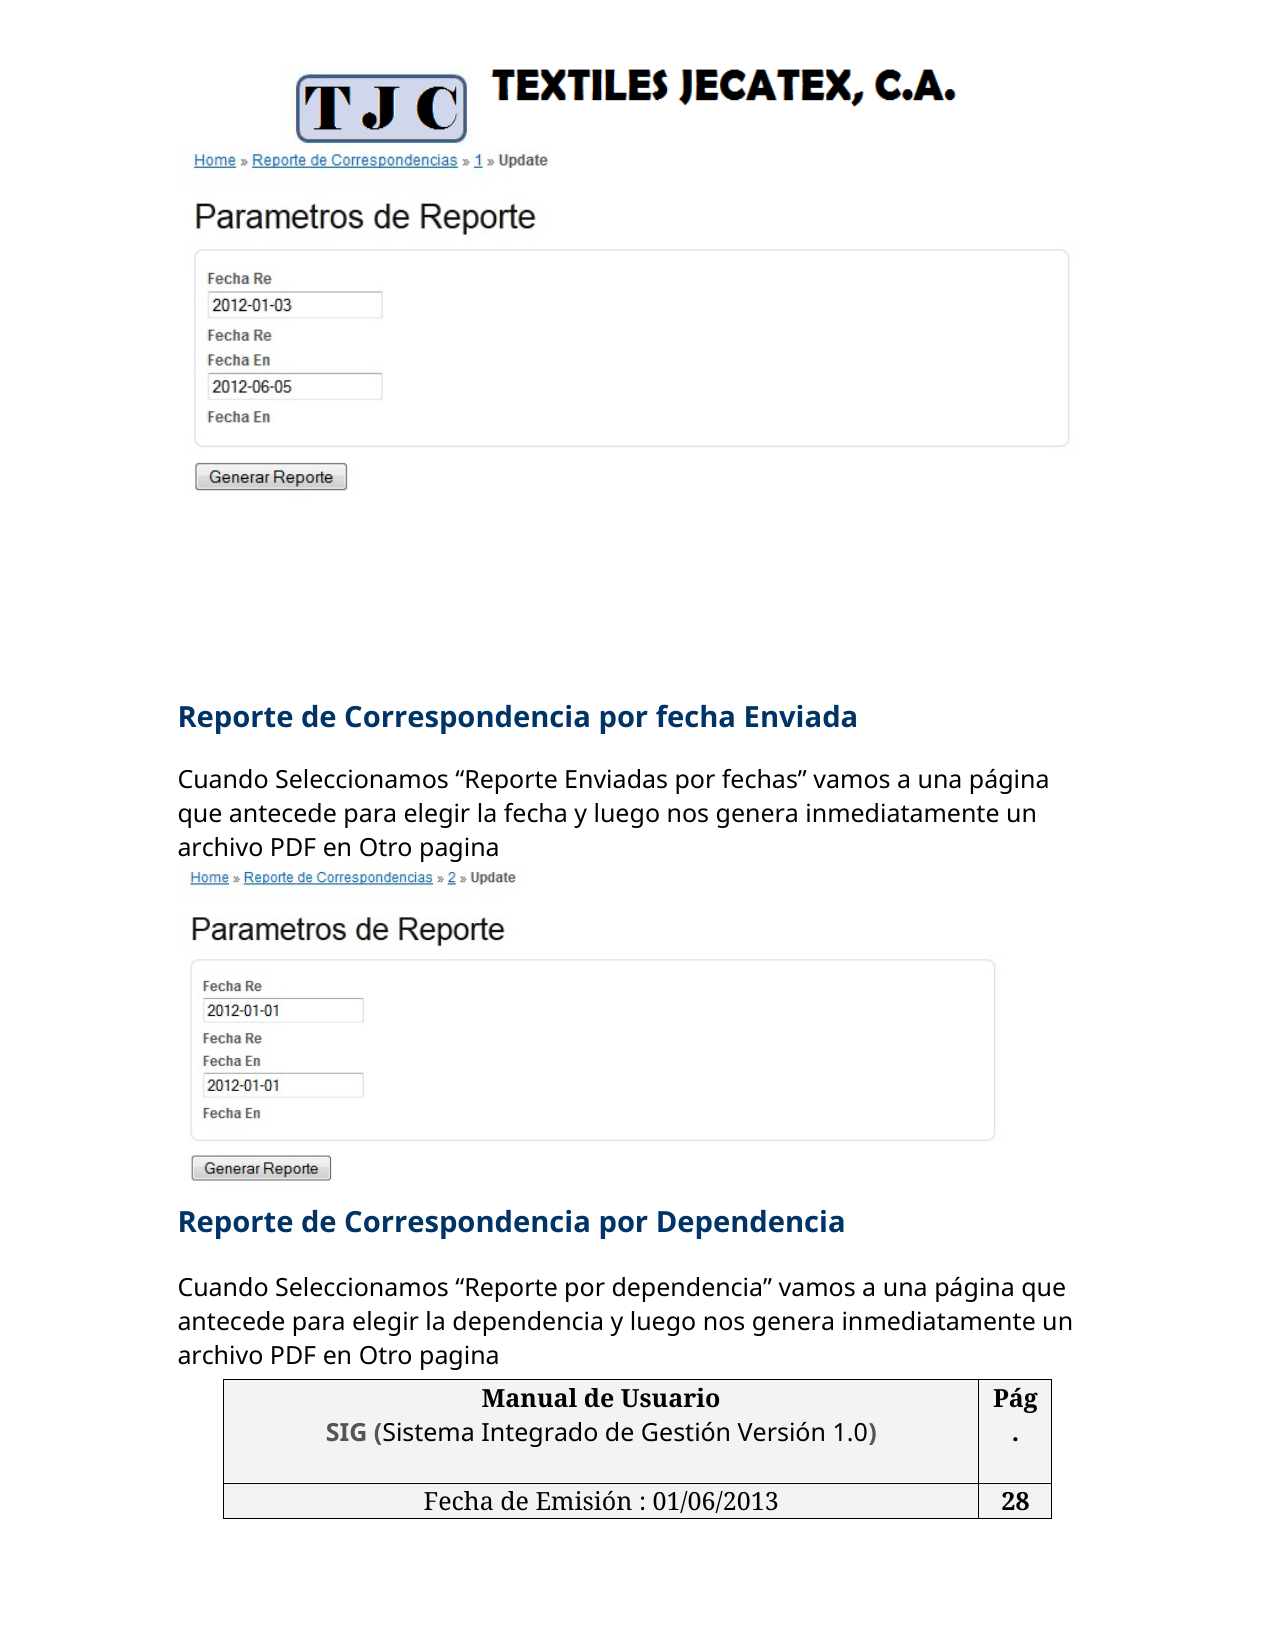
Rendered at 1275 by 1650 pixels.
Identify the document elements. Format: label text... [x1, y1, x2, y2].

text Reporte de Correspondencia por Dependencia [177, 1201, 1098, 1241]
text Cuando Seleccionamos “Reporte Enviadas por fechas” vamos a una página que antecede para elegir la fecha y luego nos genera inmediatamente un archivo PDF en Otro pagina [177, 761, 1098, 864]
text Reporte de Correspondencia por fecha Enviada [177, 696, 1098, 736]
picture [177, 863, 1010, 1201]
picture [177, 50, 1098, 515]
